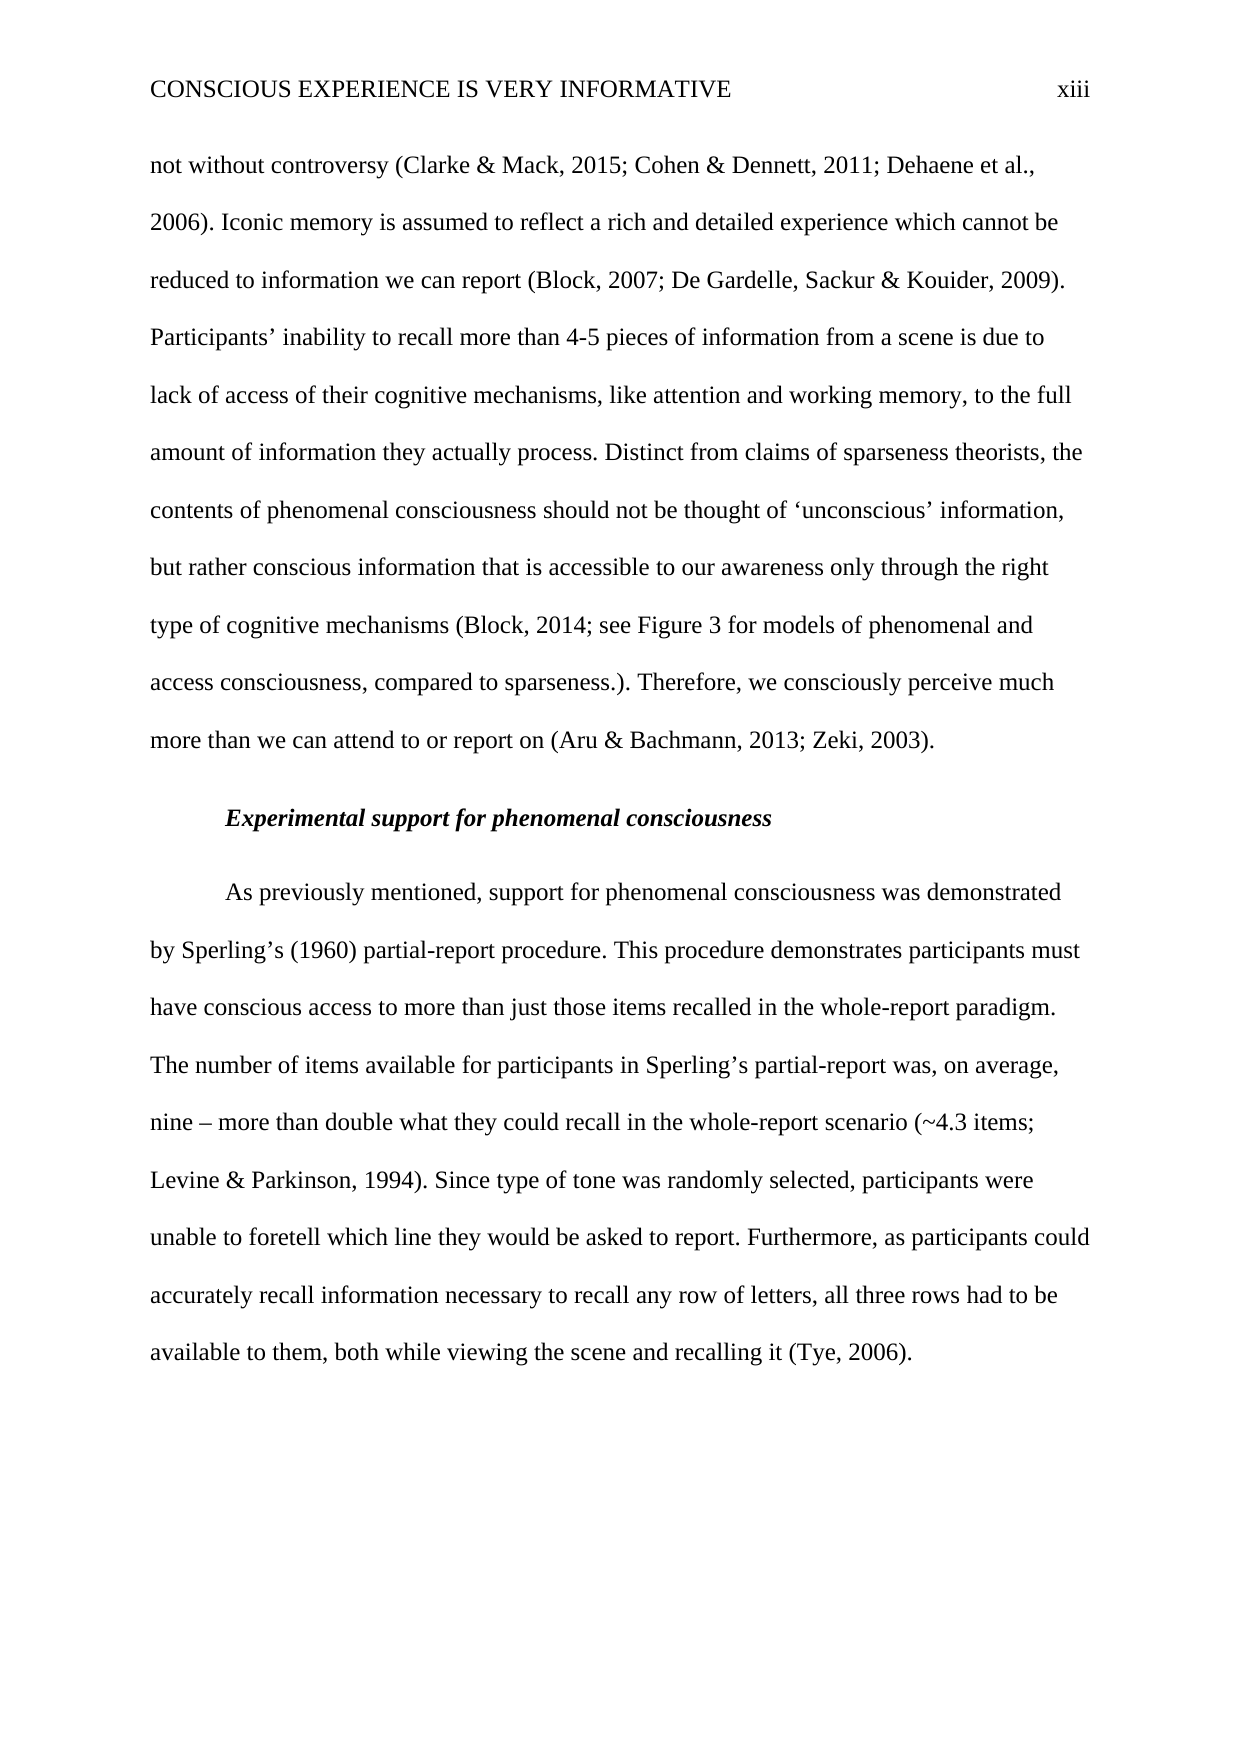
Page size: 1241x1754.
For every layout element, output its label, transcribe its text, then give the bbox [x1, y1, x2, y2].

text As previously mentioned, support for phenomenal consciousness was demonstrated by Sperling’s (1960) partial-report procedure. This procedure demonstrates participants must have conscious access to more than just those items recalled in the whole-report paradigm. The number of items available for participants in Sperling’s partial-report was, on average, nine – more than double what they could recall in the whole-report scenario (~4.3 items; Levine & Parkinson, 1994). Since type of tone was randomly selected, participants were unable to foretell which line they would be asked to report. Furthermore, as participants could accurately recall information necessary to recall any row of letters, all three rows had to be available to them, both while viewing the scene and recalling it (Tye, 2006). [150, 877, 1090, 1366]
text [150, 150, 1090, 754]
text Experimental support for phenomenal consciousness [150, 803, 1090, 832]
